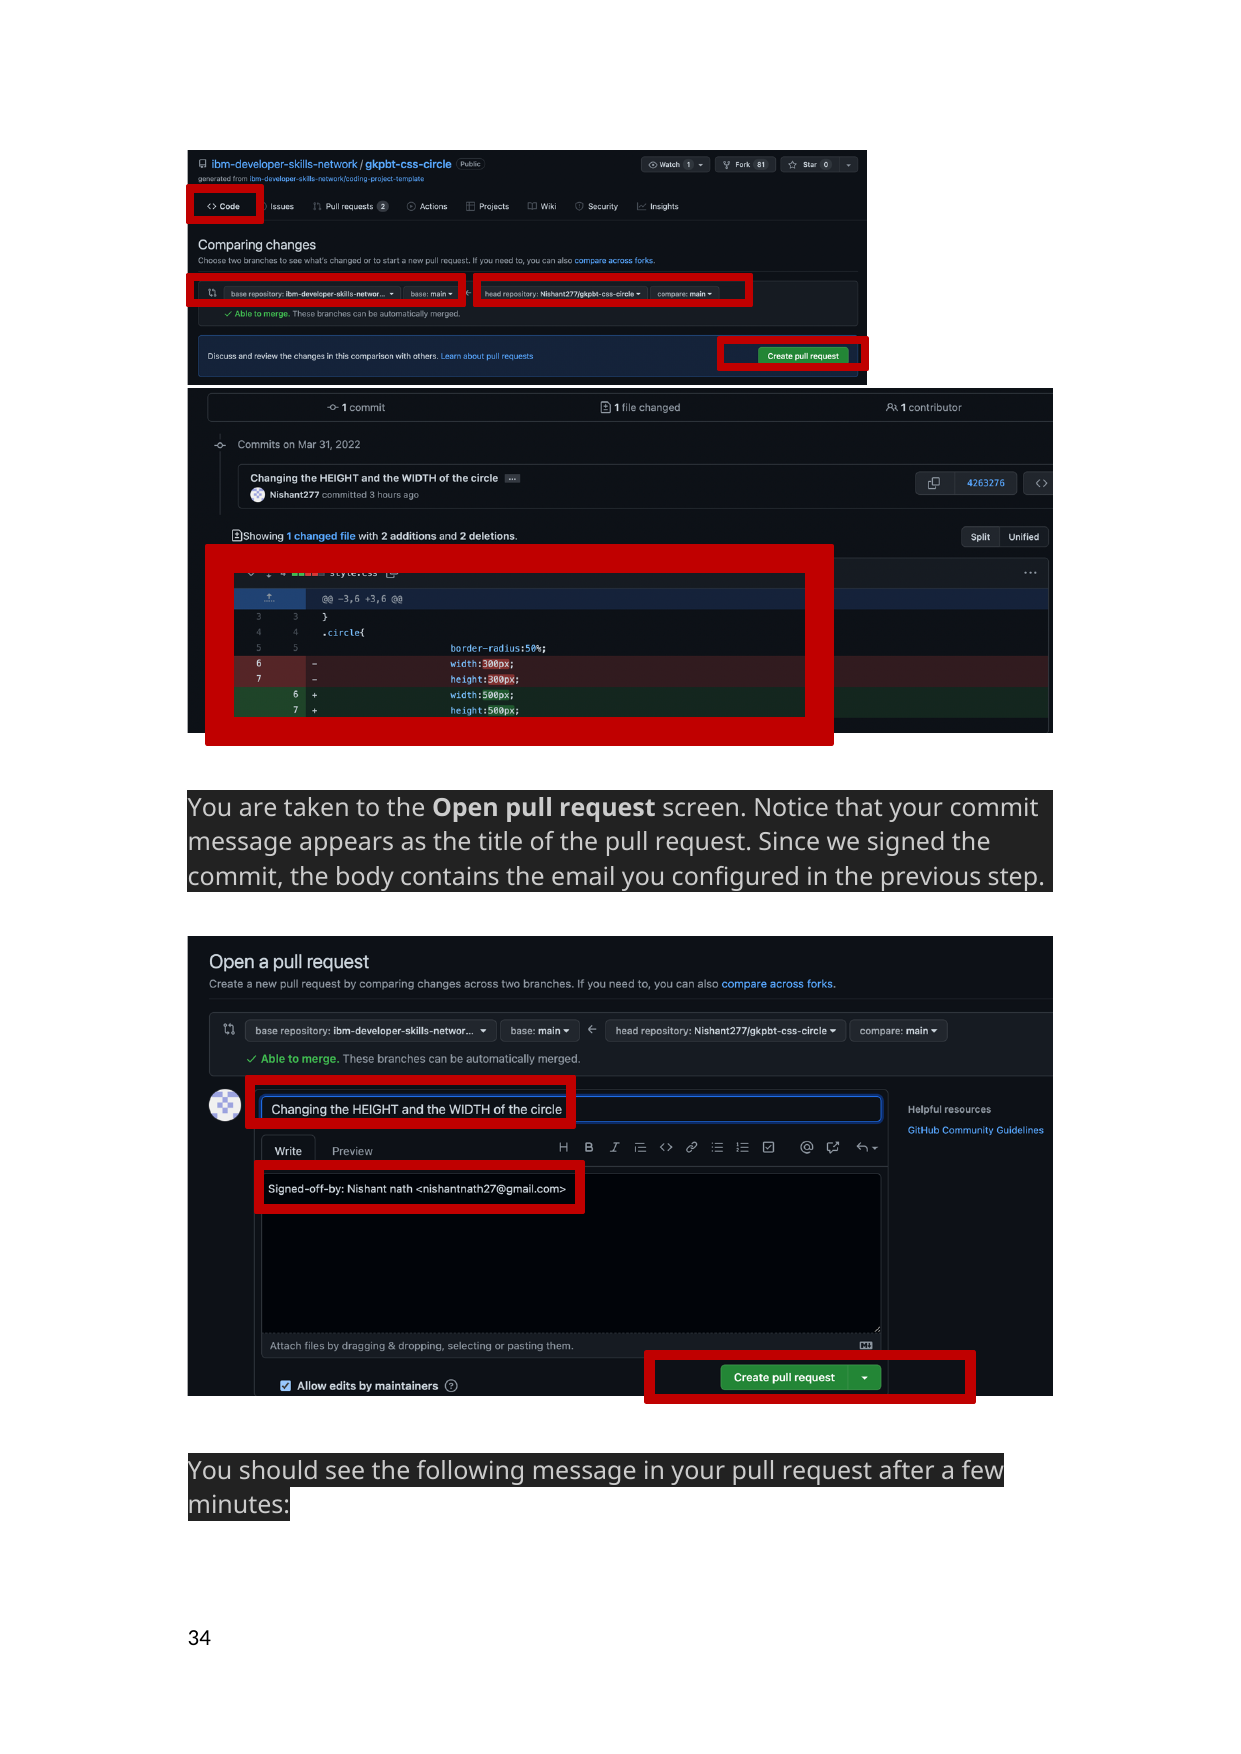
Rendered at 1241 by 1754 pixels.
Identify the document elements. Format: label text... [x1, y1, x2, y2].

picture [655, 1360, 965, 1394]
picture [187, 388, 1053, 733]
picture [187, 936, 1053, 1396]
text You are taken to the Open pull request screen. Notice that your commit message appears as the title of the pull request. Since we signed the commit, the body contains the email you configured in the previous step. [187, 790, 1053, 892]
picture [724, 344, 861, 363]
picture [187, 150, 867, 385]
text You should see the following message in your pull request after a few minutes: [187, 1452, 1053, 1521]
picture [194, 281, 458, 299]
picture [234, 573, 805, 717]
picture [194, 193, 256, 216]
